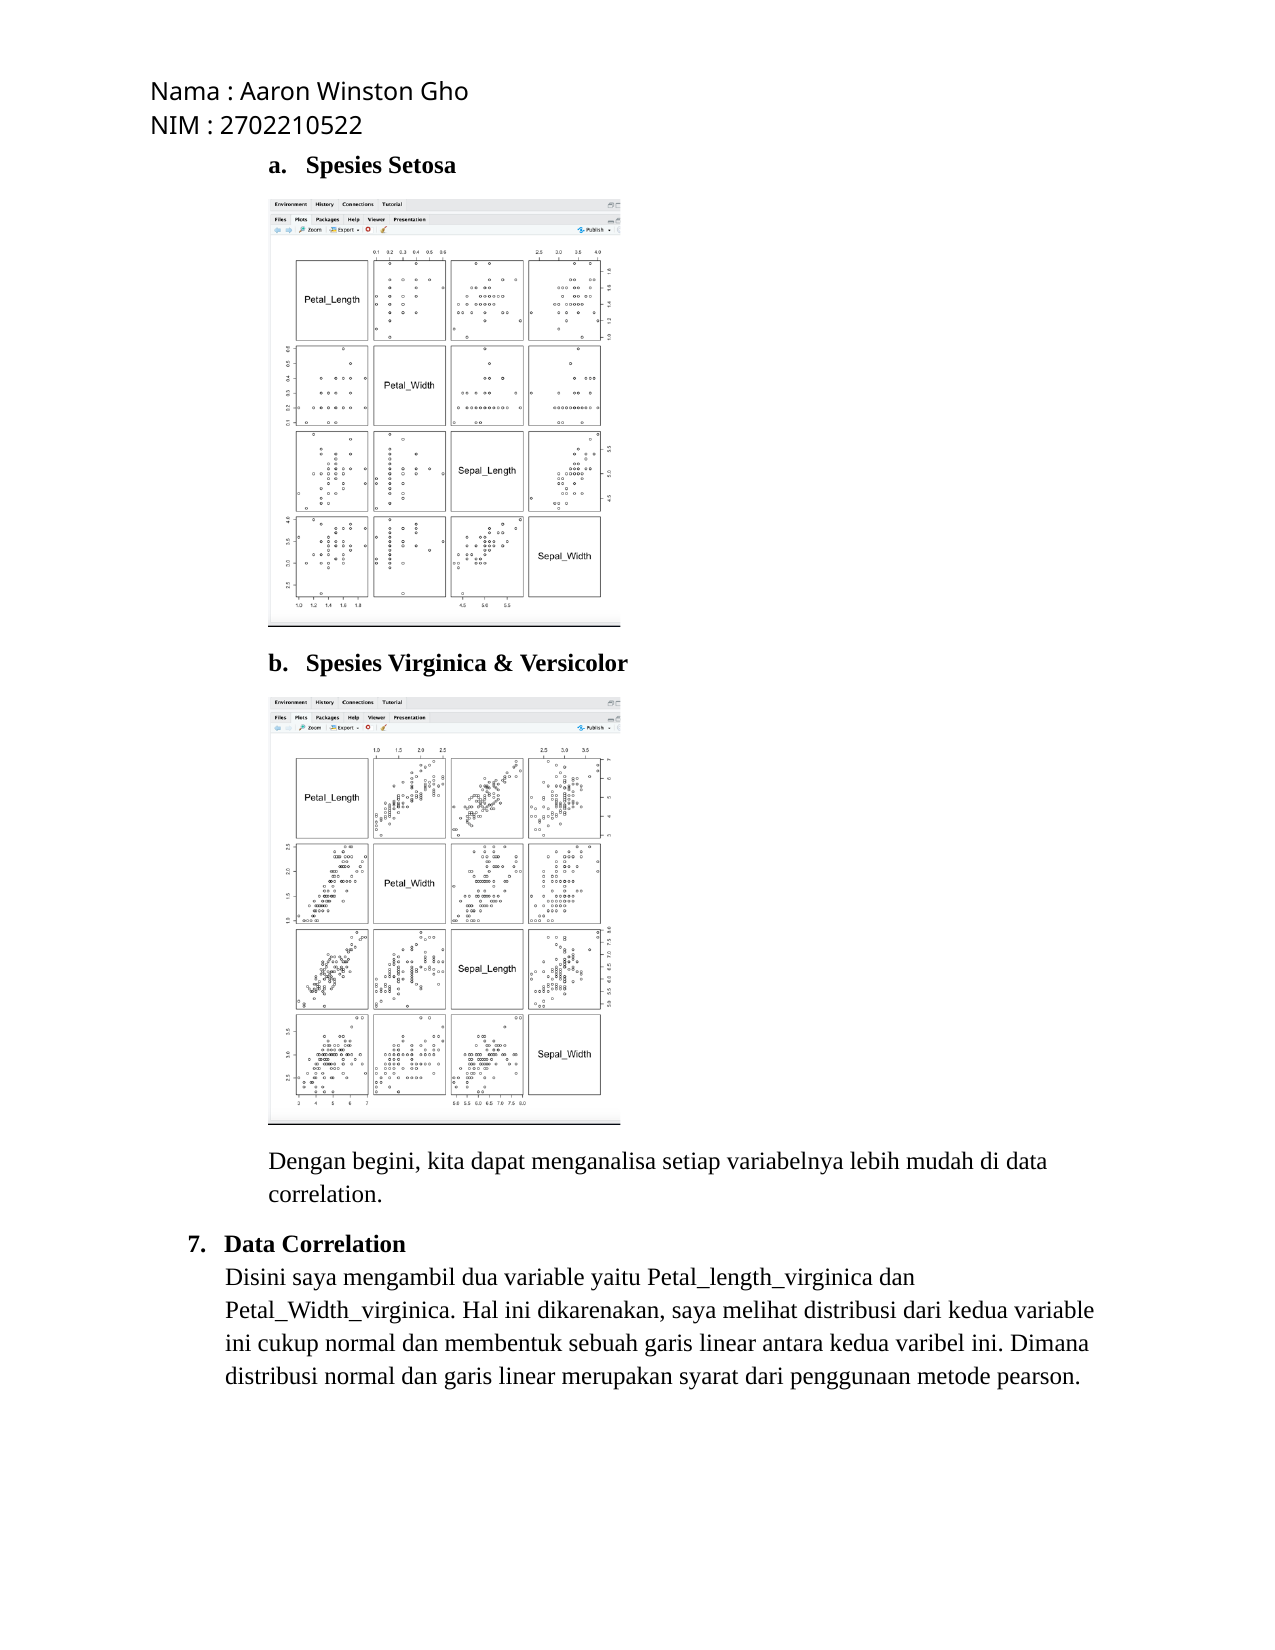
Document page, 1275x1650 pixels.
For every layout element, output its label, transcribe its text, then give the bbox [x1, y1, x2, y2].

list Spesies Virginica & Versicolor [268, 648, 1125, 677]
text Dengan begini, kita dapat menganalisa setiap variabelnya lebih mudah di data correlation. [268, 1146, 1125, 1208]
list Data Correlation [187, 1229, 1125, 1257]
picture [268, 199, 621, 627]
list Spesies Setosa [268, 150, 1125, 179]
list Disini saya mengambil dua variable yaitu Petal_length_virginica dan Petal_Width_virginica. Hal ini dikarenakan, saya melihat distribusi dari kedua variable ini cukup normal dan membentuk sebuah garis linear antara kedua varibel ini. Dimana distribusi normal dan garis linear merupakan syarat dari penggunaan metode pearson. [225, 1262, 1125, 1389]
picture [268, 697, 621, 1125]
